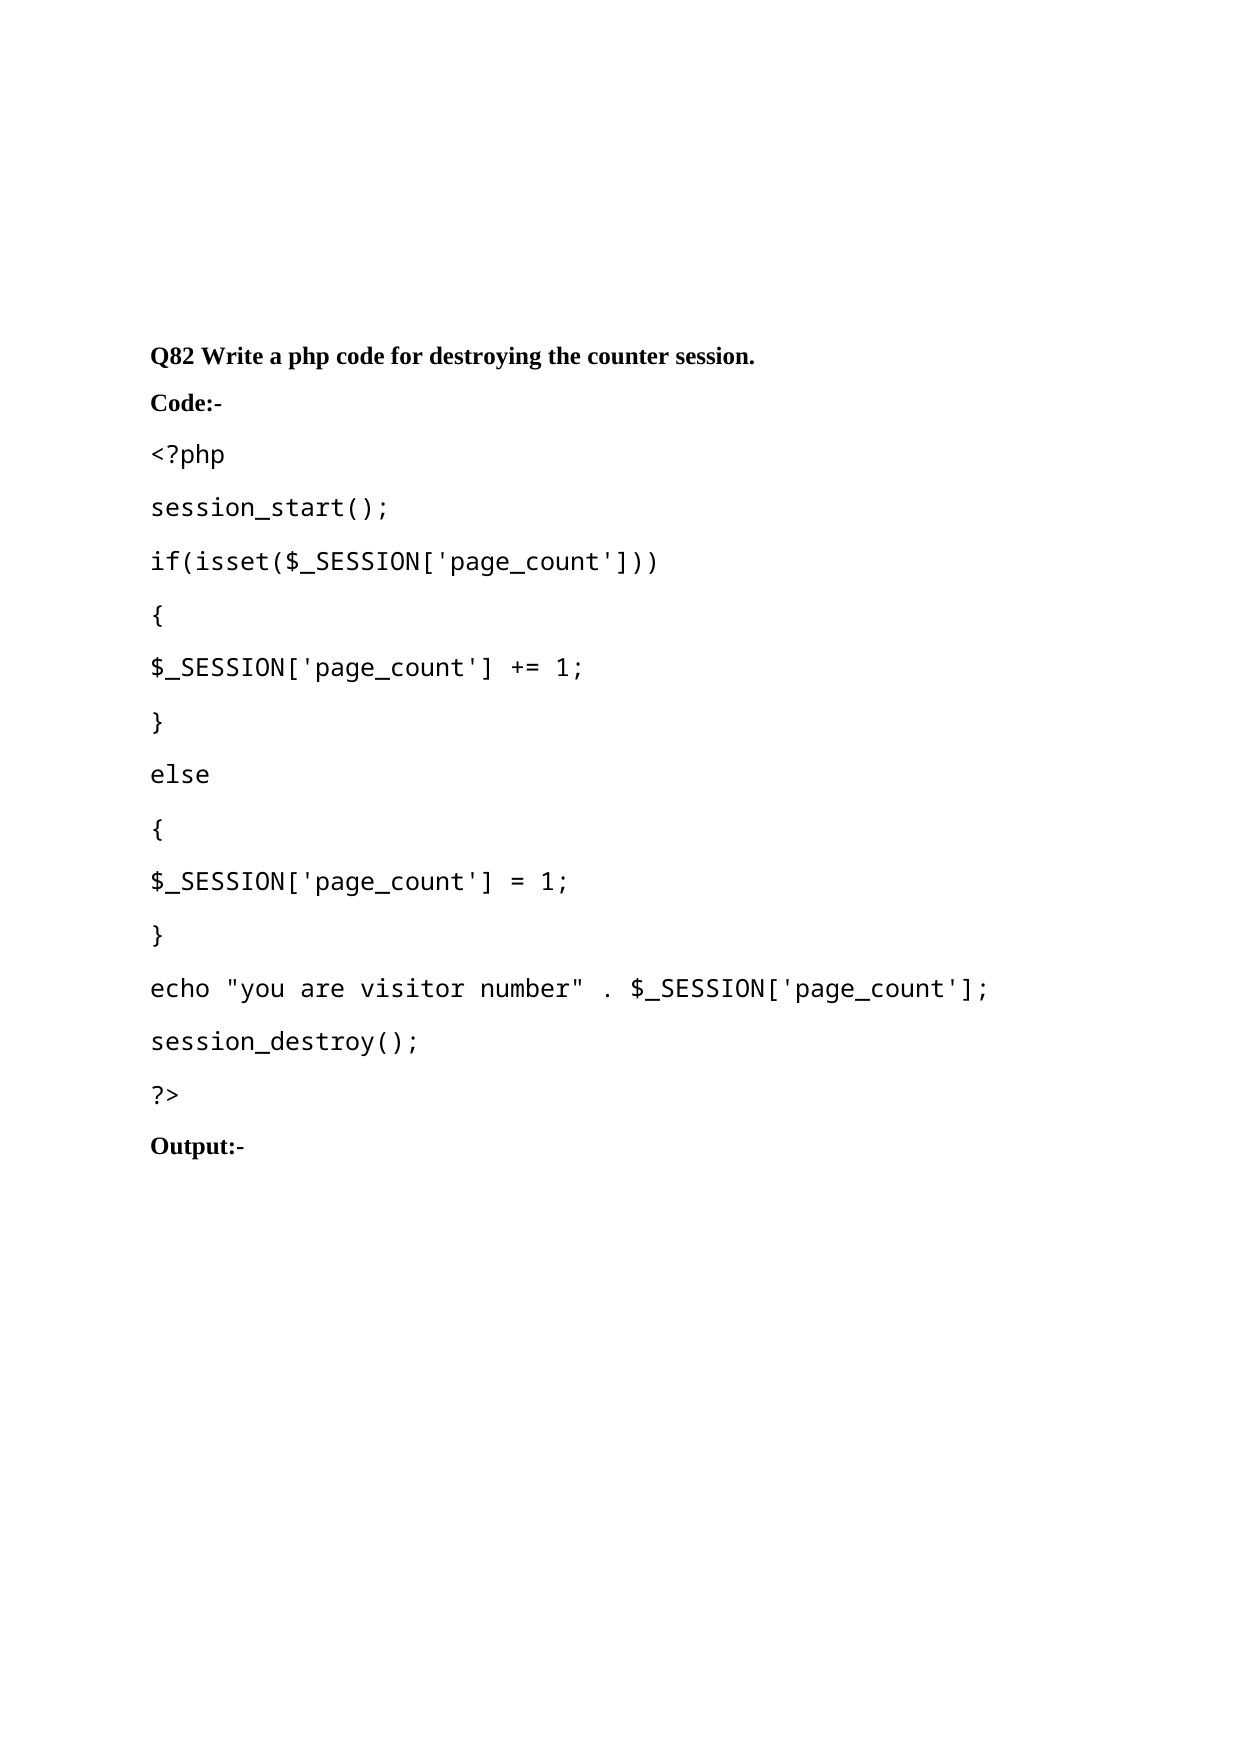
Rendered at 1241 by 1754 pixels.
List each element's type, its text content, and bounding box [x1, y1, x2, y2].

text } [150, 917, 1090, 951]
text } [150, 703, 1090, 737]
text ?> [150, 1077, 1090, 1112]
text echo "you are visitor number" . $_SESSION['page_count']; [150, 971, 1090, 1005]
text { [150, 597, 1090, 631]
text $_SESSION['page_count'] += 1; [150, 650, 1090, 684]
text Output:- [150, 1131, 1090, 1160]
text session_start(); [150, 490, 1090, 524]
text if(isset($_SESSION['page_count'])) [150, 543, 1090, 577]
text Q82 Write a php code for destroying the counter session. [150, 341, 1090, 369]
text session_destroy(); [150, 1024, 1090, 1058]
text { [150, 810, 1090, 844]
text Code:- [150, 388, 1090, 417]
text $_SESSION['page_count'] = 1; [150, 864, 1090, 898]
text else [150, 757, 1090, 791]
text <?php [150, 436, 1090, 470]
